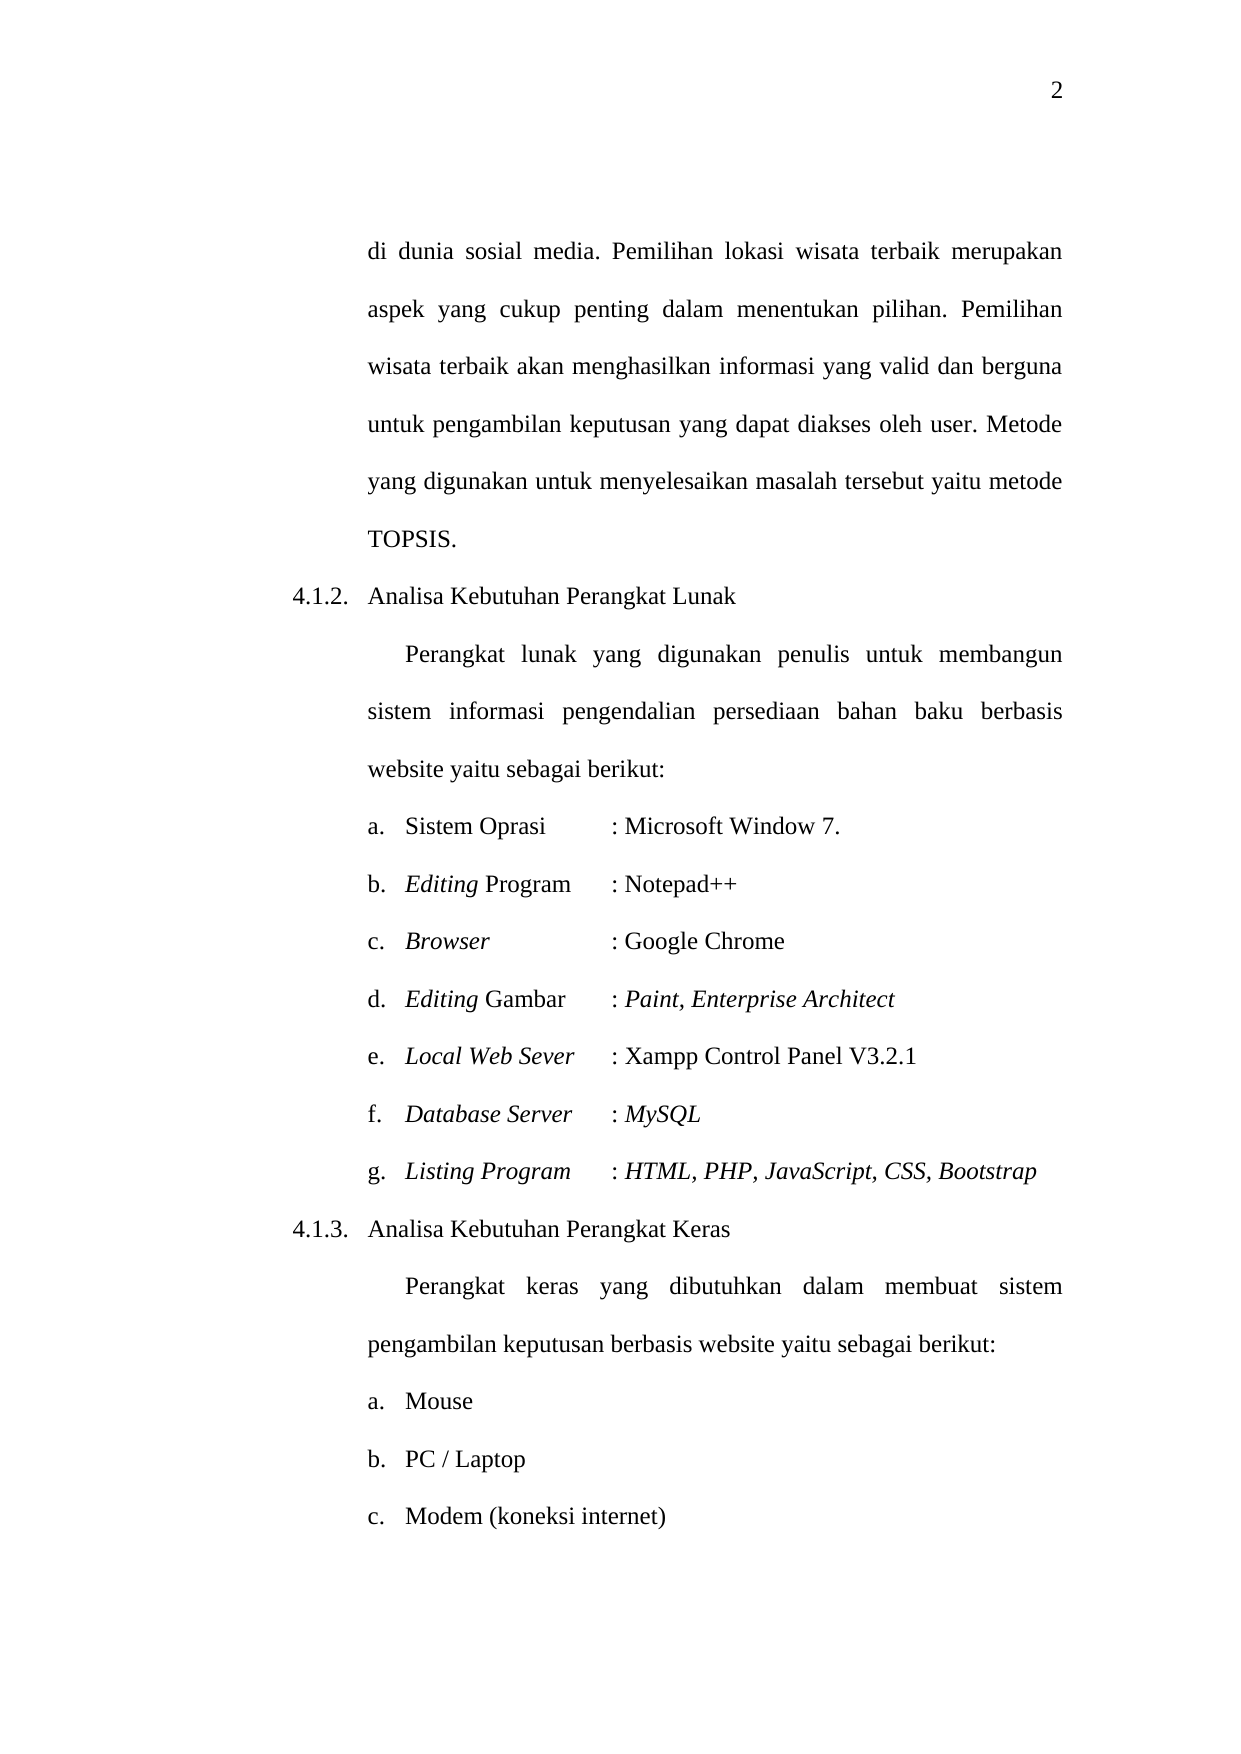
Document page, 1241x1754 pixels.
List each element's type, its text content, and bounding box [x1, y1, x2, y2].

text Perangkat lunak yang digunakan penulis untuk membangun sistem informasi pengendalian persediaan bahan baku berbasis website yaitu sebagai berikut: [367, 639, 1063, 782]
list Listing Program : HTML, PHP, JavaScript, CSS, Bootstrap [367, 1156, 1063, 1185]
list Editing Gambar : Paint, Enterprise Architect [367, 984, 1063, 1012]
list Modem (koneksi internet) [367, 1501, 1063, 1530]
text 4.1.2. Analisa Kebutuhan Perangkat Lunak [292, 581, 1063, 610]
text 4.1.3. Analisa Kebutuhan Perangkat Keras [292, 1214, 1063, 1242]
list Local Web Sever : Xampp Control Panel V3.2.1 [367, 1041, 1063, 1070]
list PC / Laptop [367, 1444, 1063, 1472]
list Browser : Google Chrome [367, 926, 1063, 955]
list Mouse [367, 1386, 1063, 1415]
list Editing Program : Notepad++ [367, 869, 1063, 897]
list Sistem Oprasi : Microsoft Window 7. [367, 811, 1063, 840]
list Database Server : MySQL [367, 1099, 1063, 1127]
text Perangkat keras yang dibutuhkan dalam membuat sistem pengambilan keputusan berbasis website yaitu sebagai berikut: [367, 1271, 1063, 1357]
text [367, 236, 1063, 552]
